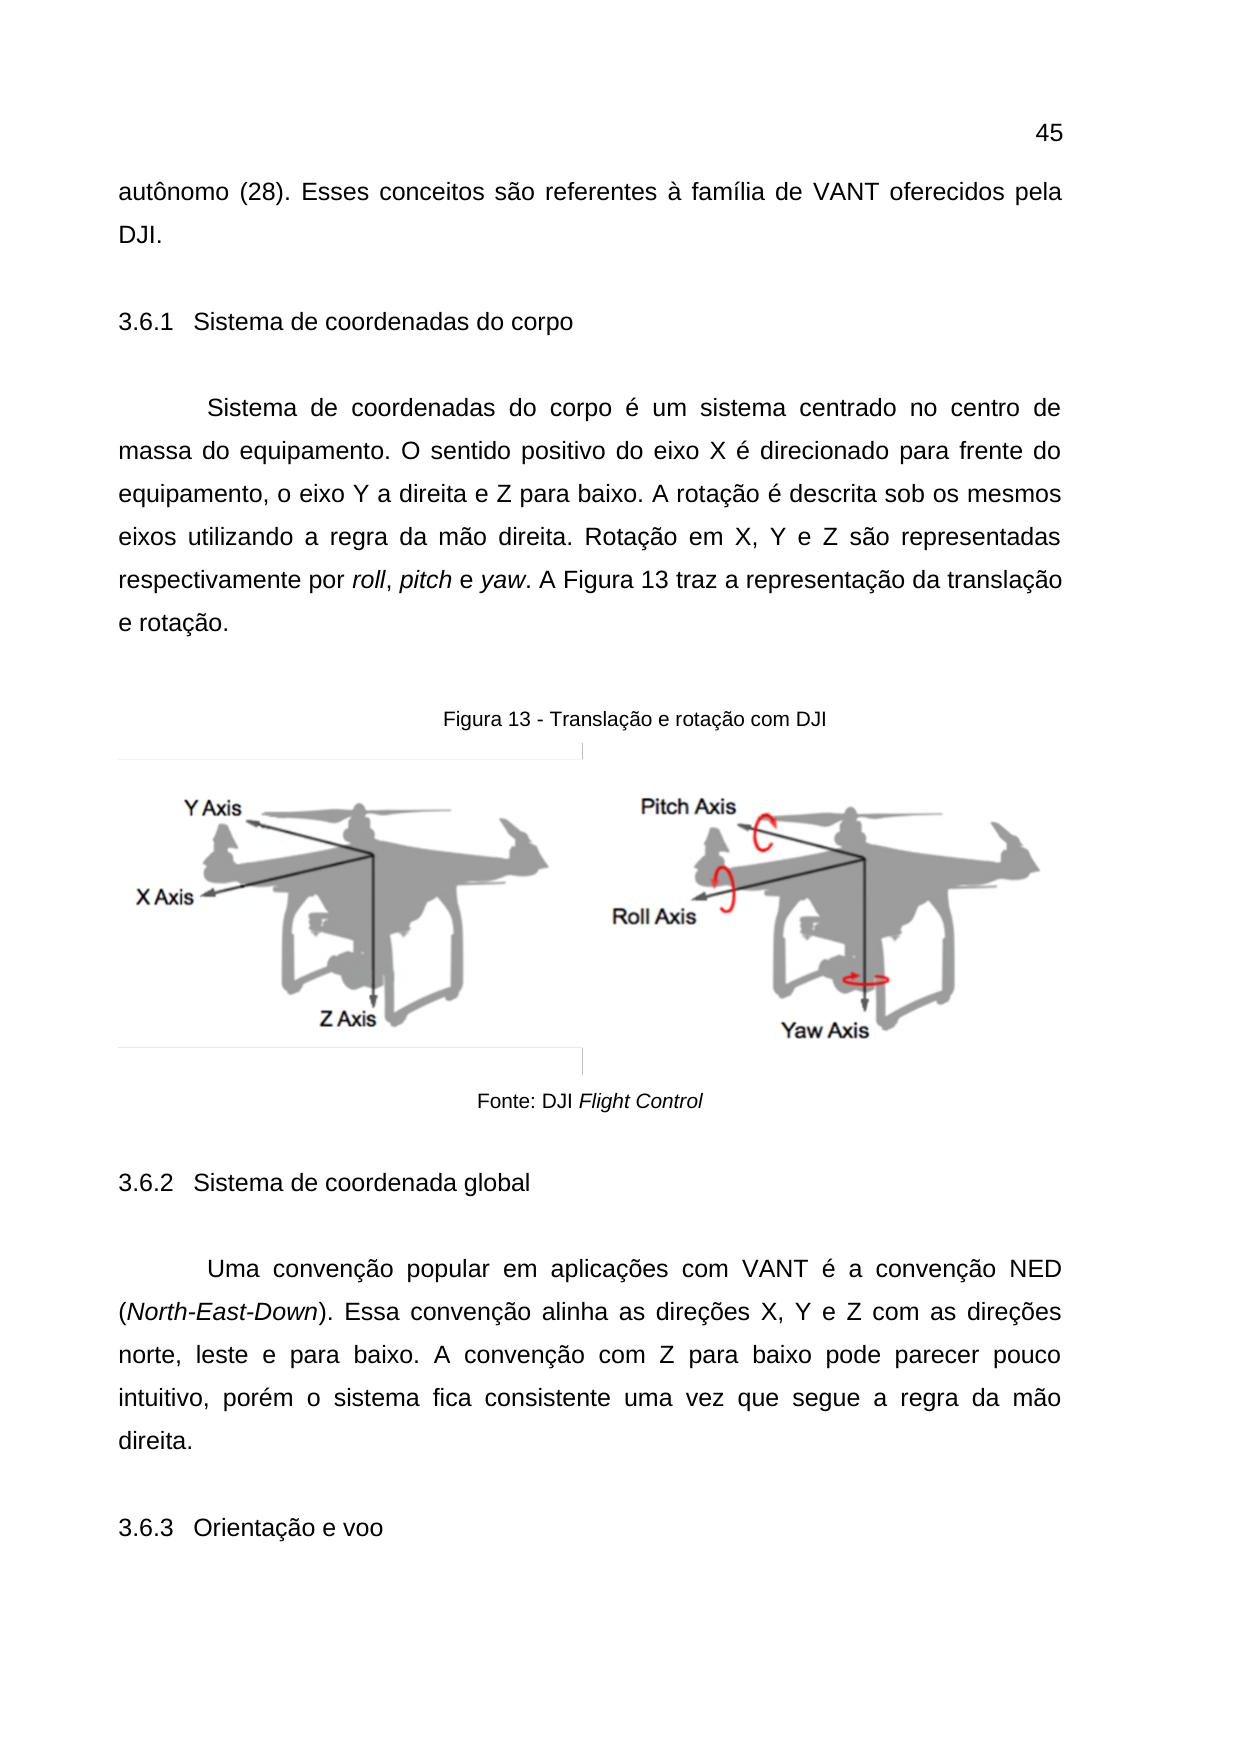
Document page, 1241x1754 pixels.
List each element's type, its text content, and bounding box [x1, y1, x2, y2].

text Figura 13 - Translação e rotação com DJI [118, 707, 1063, 731]
picture [118, 743, 1109, 1075]
subtitle Sistema de coordenadas do corpo [118, 307, 1063, 335]
text Fonte: DJI Flight Control [118, 1088, 1063, 1112]
text Sistema de coordenadas do corpo é um sistema centrado no centro de massa do equipamento. O sentido positivo do eixo X é direcionado para frente do equipamento, o eixo Y a direita e Z para baixo. A rotação é descrita sob os mesmos eixos utilizando a regra da mão direita. Rotação em X, Y e Z são representadas respectivamente por roll, pitch e yaw. A Figura 13 traz a representação da translação e rotação. [118, 393, 1063, 637]
subtitle Sistema de coordenada global [118, 1168, 1063, 1196]
text Uma convenção popular em aplicações com VANT é a convenção NED (North-East-Down). Essa convenção alinha as direções X, Y e Z com as direções norte, leste e para baixo. A convenção com Z para baixo pode parecer pouco intuitivo, porém o sistema fica consistente uma vez que segue a regra da mão direita. [118, 1254, 1063, 1455]
subtitle Orientação e voo [118, 1513, 1063, 1541]
